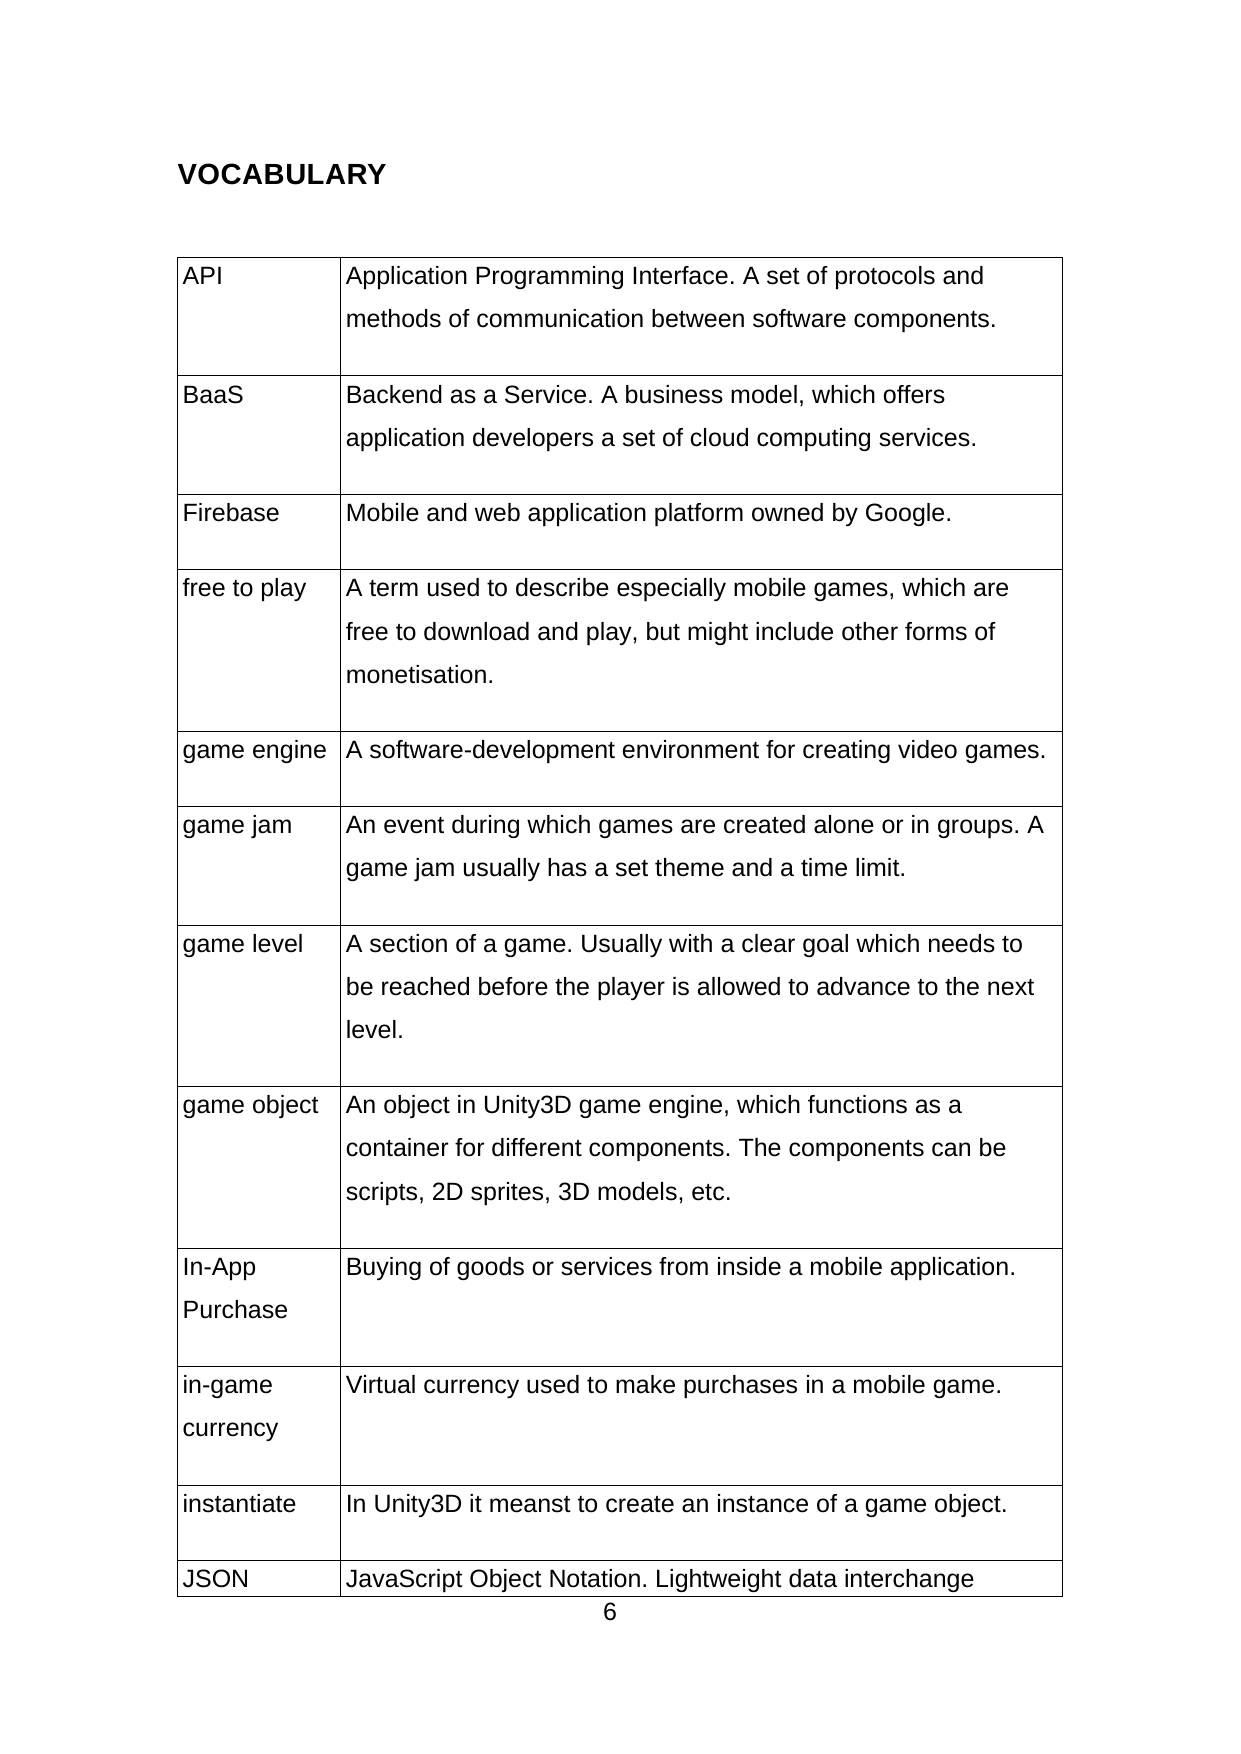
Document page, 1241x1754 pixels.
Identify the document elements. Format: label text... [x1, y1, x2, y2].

table_cell Virtual currency used to make purchases in a mobile game. [341, 1367, 1062, 1484]
table_cell Firebase [178, 495, 340, 569]
table_cell BaaS [178, 376, 340, 494]
table_cell in-game currency [178, 1367, 340, 1484]
table_cell A term used to describe especially mobile games, which are free to download and play, but might include other forms of monetisation. [341, 570, 1062, 731]
table_cell In-App Purchase [178, 1249, 340, 1366]
table_cell JSON [178, 1561, 340, 1596]
table_cell game object [178, 1087, 340, 1248]
table_cell An object in Unity3D game engine, which functions as a container for different components. The components can be scripts, 2D sprites, 3D models, etc. [341, 1087, 1062, 1248]
table_cell free to play [178, 570, 340, 731]
table_header Application Programming Interface. A set of protocols and methods of communication between software components. [341, 258, 1062, 375]
table_cell Mobile and web application platform owned by Google. [341, 495, 1062, 569]
table_cell In Unity3D it meanst to create an instance of a game object. [341, 1486, 1062, 1560]
table_cell A section of a game. Usually with a clear goal which needs to be reached before the player is allowed to advance to the next level. [341, 926, 1062, 1086]
table_cell game jam [178, 807, 340, 924]
table_cell A software-development environment for creating video games. [341, 732, 1062, 806]
table_cell Buying of goods or services from inside a mobile application. [341, 1249, 1062, 1366]
table_cell game level [178, 926, 340, 1086]
table_cell Backend as a Service. A business model, which offers application developers a set of cloud computing services. [341, 376, 1062, 494]
title VOCABULARY [177, 157, 1063, 190]
table_header API [178, 258, 340, 375]
table_cell game engine [178, 732, 340, 806]
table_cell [341, 1561, 1062, 1596]
table_cell An event during which games are created alone or in groups. A game jam usually has a set theme and a time limit. [341, 807, 1062, 924]
table_cell instantiate [178, 1486, 340, 1560]
